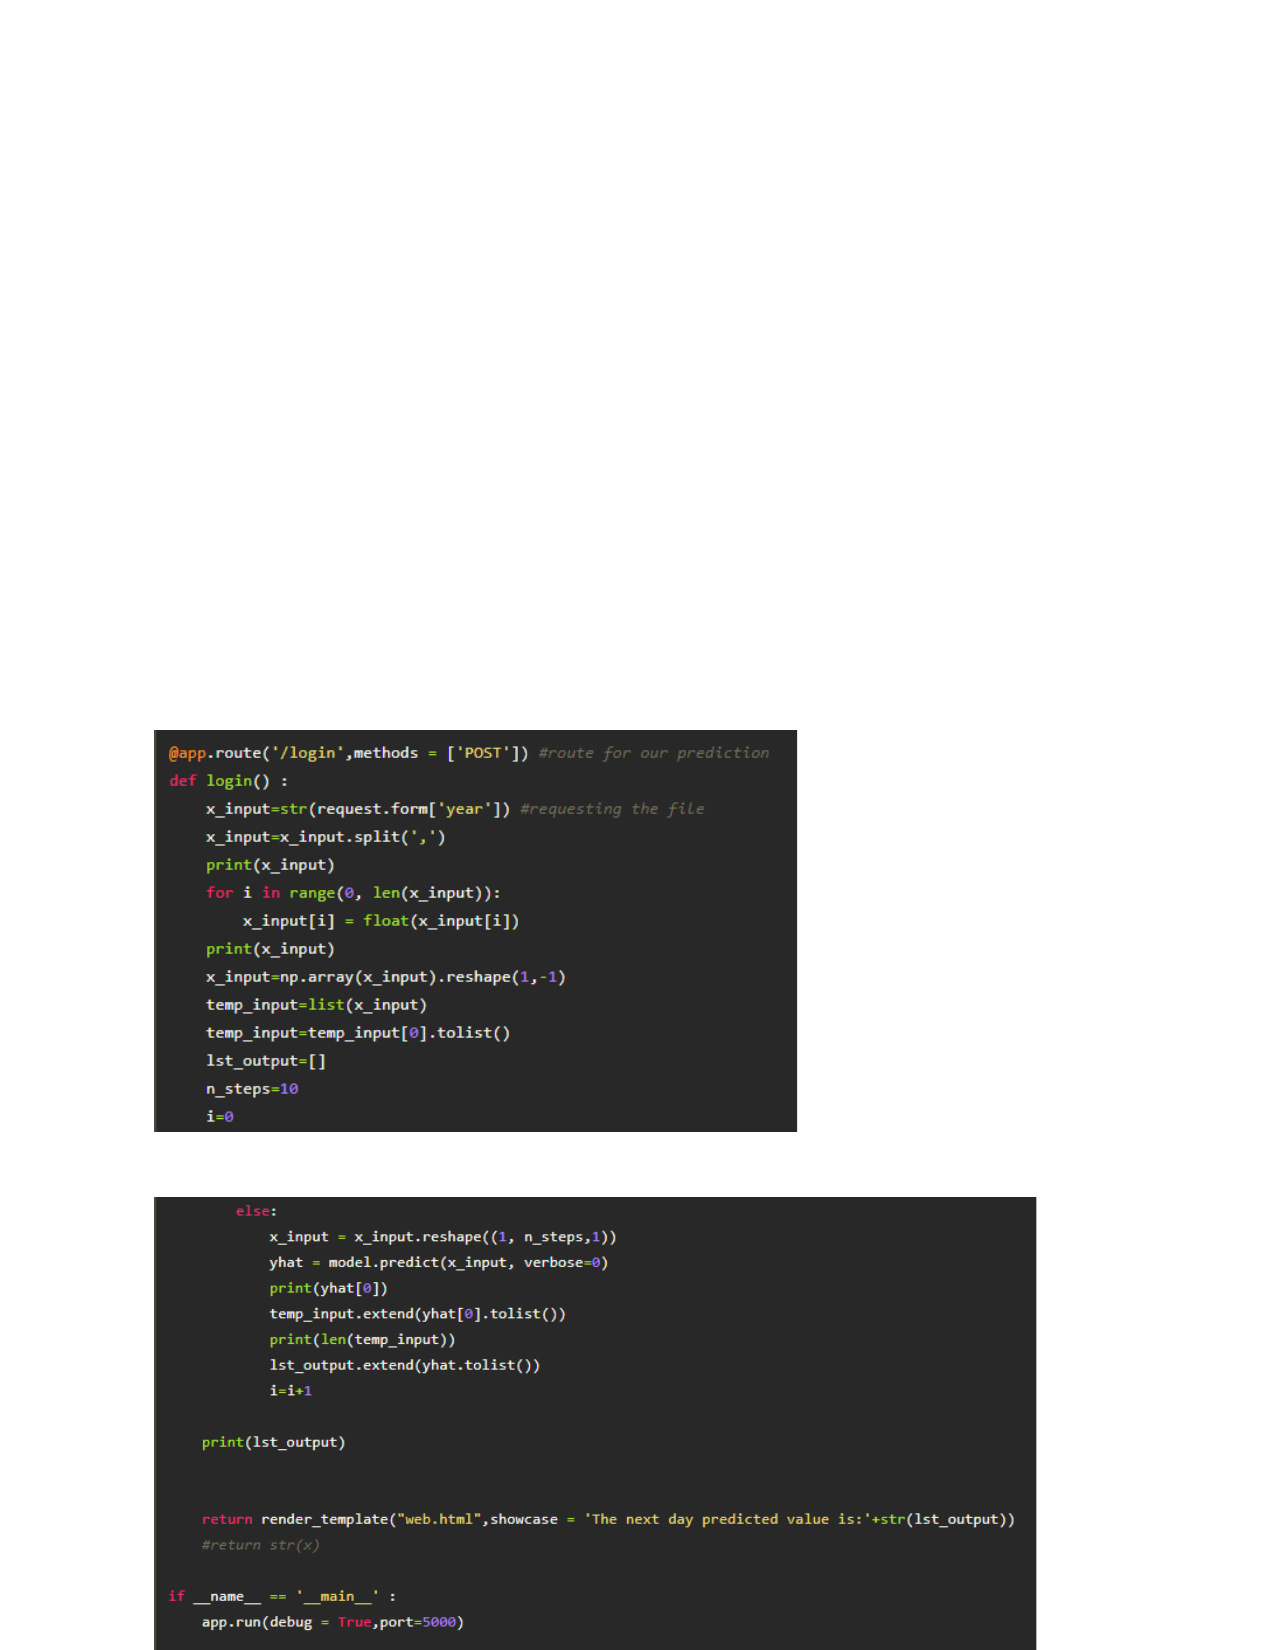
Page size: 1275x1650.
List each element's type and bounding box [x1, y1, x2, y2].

picture [154, 730, 798, 1132]
picture [154, 1197, 1037, 1650]
